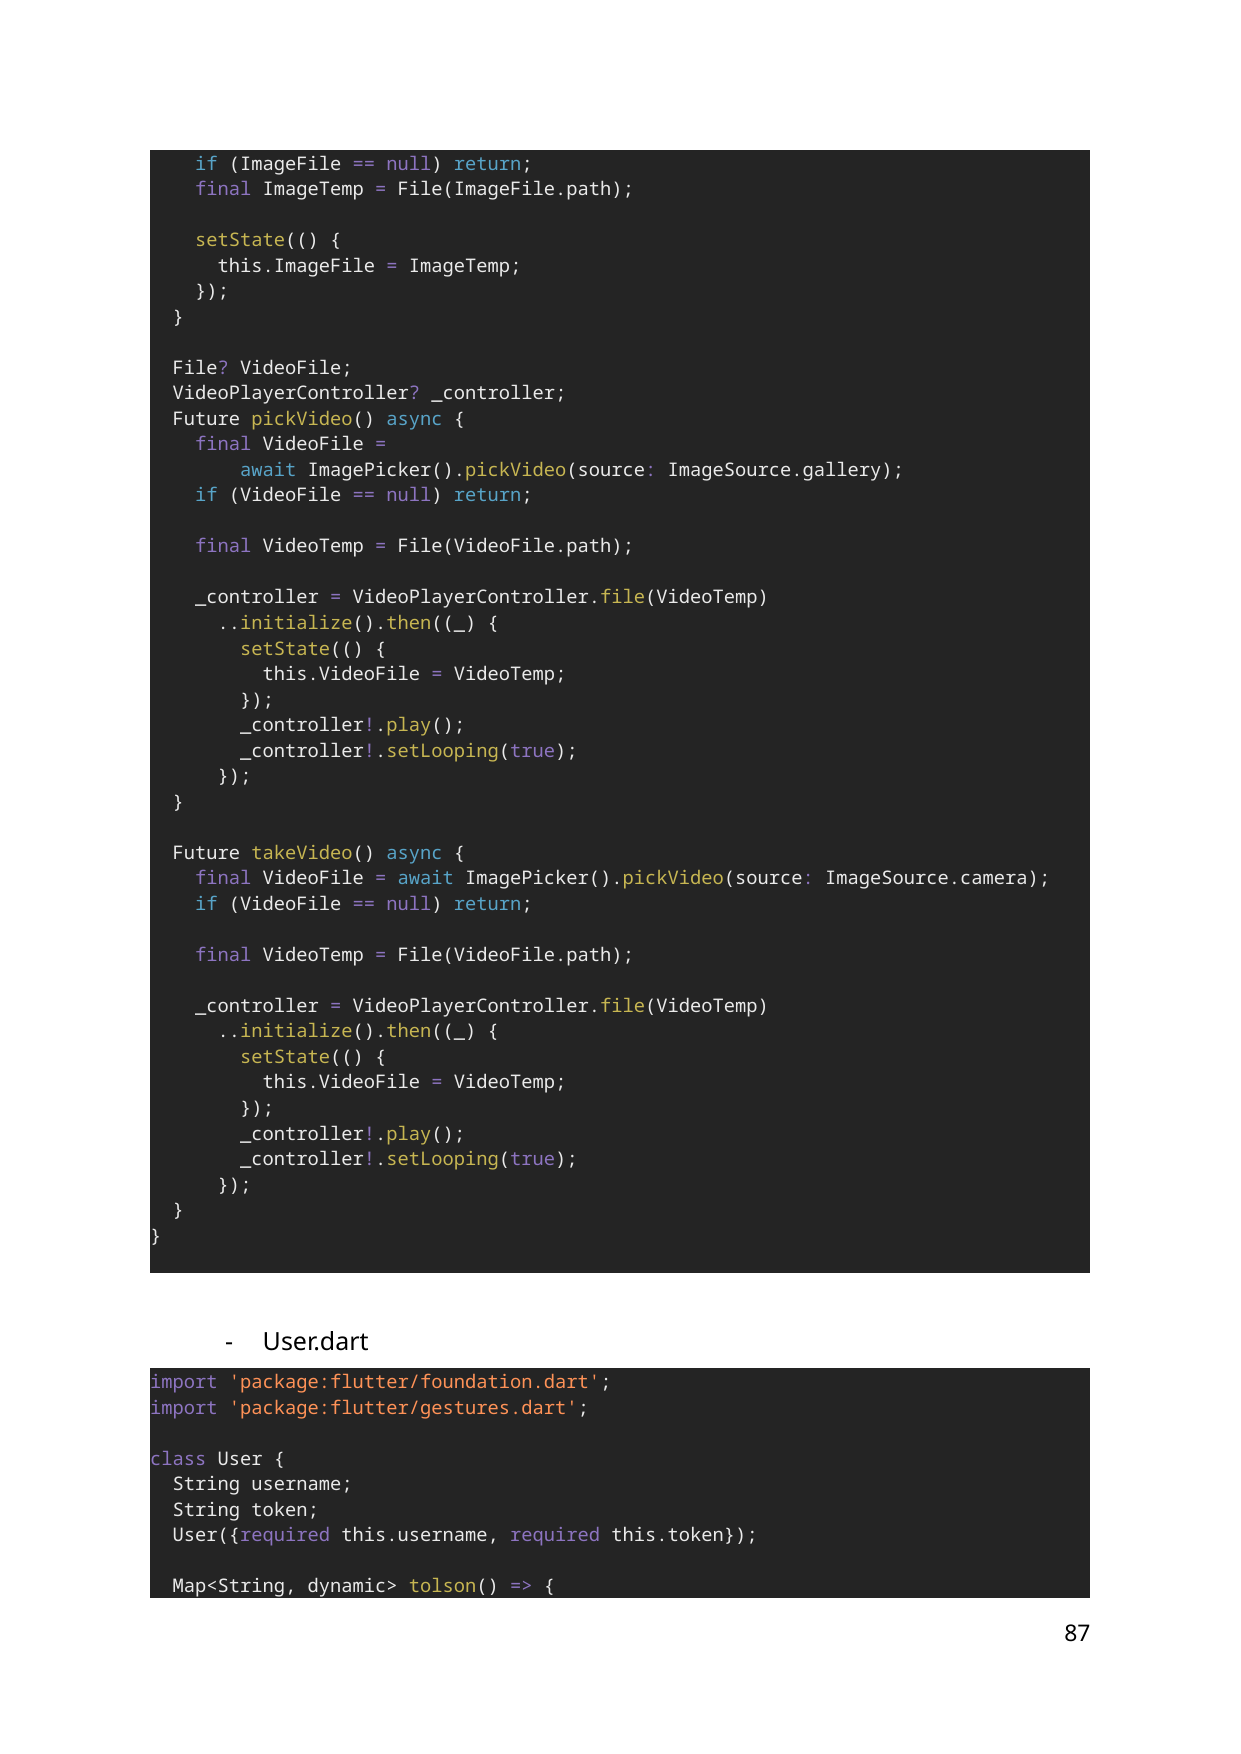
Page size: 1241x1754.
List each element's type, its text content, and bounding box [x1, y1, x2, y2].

text Map<String, dynamic> tolson() => { [150, 1573, 1090, 1598]
text this.VideoFile = VideoTemp; [150, 1069, 1090, 1094]
text import 'package:flutter/gestures.dart'; [150, 1394, 1090, 1419]
text final ImageTemp = File(ImageFile.path); [150, 176, 1090, 201]
text }); [150, 1171, 1090, 1196]
text _controller!.play(); [150, 1120, 1090, 1145]
text } [150, 1196, 1090, 1222]
text _controller = VideoPlayerController.file(VideoTemp) [150, 992, 1090, 1018]
subtitle User.dart [225, 1323, 1090, 1357]
text }); [150, 762, 1090, 788]
text this.ImageFile = ImageTemp; [150, 252, 1090, 278]
text setState(() { [150, 1043, 1090, 1069]
text }); [150, 686, 1090, 711]
text await ImagePicker().pickVideo(source: ImageSource.gallery); [150, 456, 1090, 482]
text class User { [150, 1445, 1090, 1471]
text File? VideoFile; [150, 354, 1090, 380]
text }); [150, 278, 1090, 303]
text User({required this.username, required this.token}); [150, 1522, 1090, 1547]
text if (ImageFile == null) return; [150, 150, 1090, 176]
text import 'package:flutter/foundation.dart'; [150, 1368, 1090, 1394]
text } [150, 303, 1090, 329]
text final VideoFile = [150, 431, 1090, 456]
text Future takeVideo() async { [150, 839, 1090, 864]
text String username; [150, 1471, 1090, 1496]
text setState(() { [150, 227, 1090, 252]
text setState(() { [150, 635, 1090, 660]
text final VideoFile = await ImagePicker().pickVideo(source: ImageSource.camera); [150, 864, 1090, 890]
text String token; [150, 1496, 1090, 1522]
text } [150, 788, 1090, 813]
text } [150, 1222, 1090, 1247]
text final VideoTemp = File(VideoFile.path); [150, 533, 1090, 558]
text ..initialize().then((_) { [150, 1018, 1090, 1043]
text VideoPlayerController? _controller; [150, 380, 1090, 405]
text final VideoTemp = File(VideoFile.path); [150, 941, 1090, 967]
text this.VideoFile = VideoTemp; [150, 660, 1090, 686]
text _controller!.play(); [150, 711, 1090, 737]
text _controller = VideoPlayerController.file(VideoTemp) [150, 584, 1090, 609]
text Future pickVideo() async { [150, 405, 1090, 431]
text if (VideoFile == null) return; [150, 890, 1090, 916]
text _controller!.setLooping(true); [150, 1145, 1090, 1171]
text ..initialize().then((_) { [150, 609, 1090, 635]
text if (VideoFile == null) return; [150, 482, 1090, 507]
text _controller!.setLooping(true); [150, 737, 1090, 762]
text }); [150, 1094, 1090, 1120]
